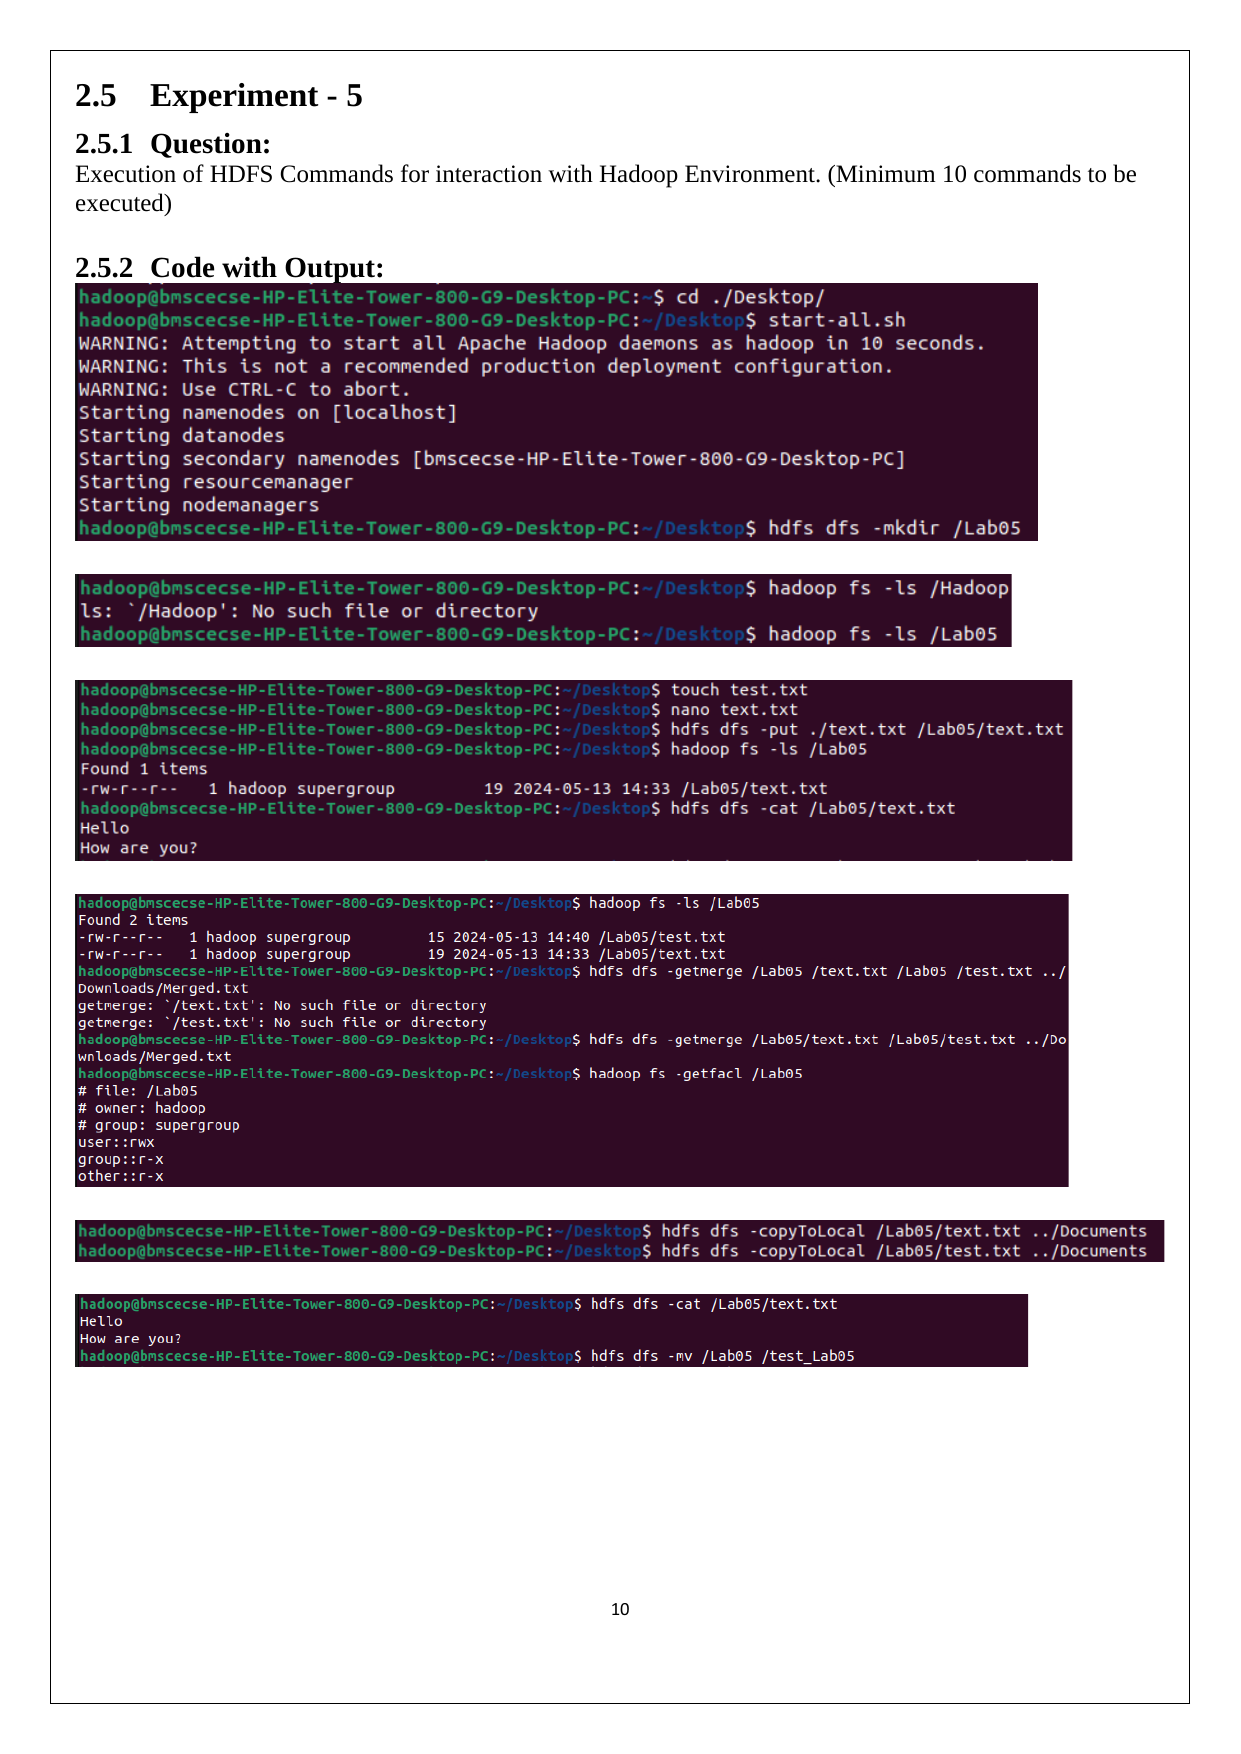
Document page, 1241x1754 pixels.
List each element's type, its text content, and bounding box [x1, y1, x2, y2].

picture [75, 283, 1038, 541]
list Question: [75, 126, 1165, 159]
picture [75, 1294, 1029, 1367]
list Experiment - 5 [75, 75, 1165, 113]
text Execution of HDFS Commands for interaction with Hadoop Environment. (Minimum 10 commands to be executed) [75, 159, 1165, 217]
picture [75, 680, 1073, 861]
list Code with Output: [75, 250, 1165, 284]
picture [75, 1220, 1165, 1262]
picture [75, 894, 1069, 1187]
picture [75, 574, 1012, 647]
